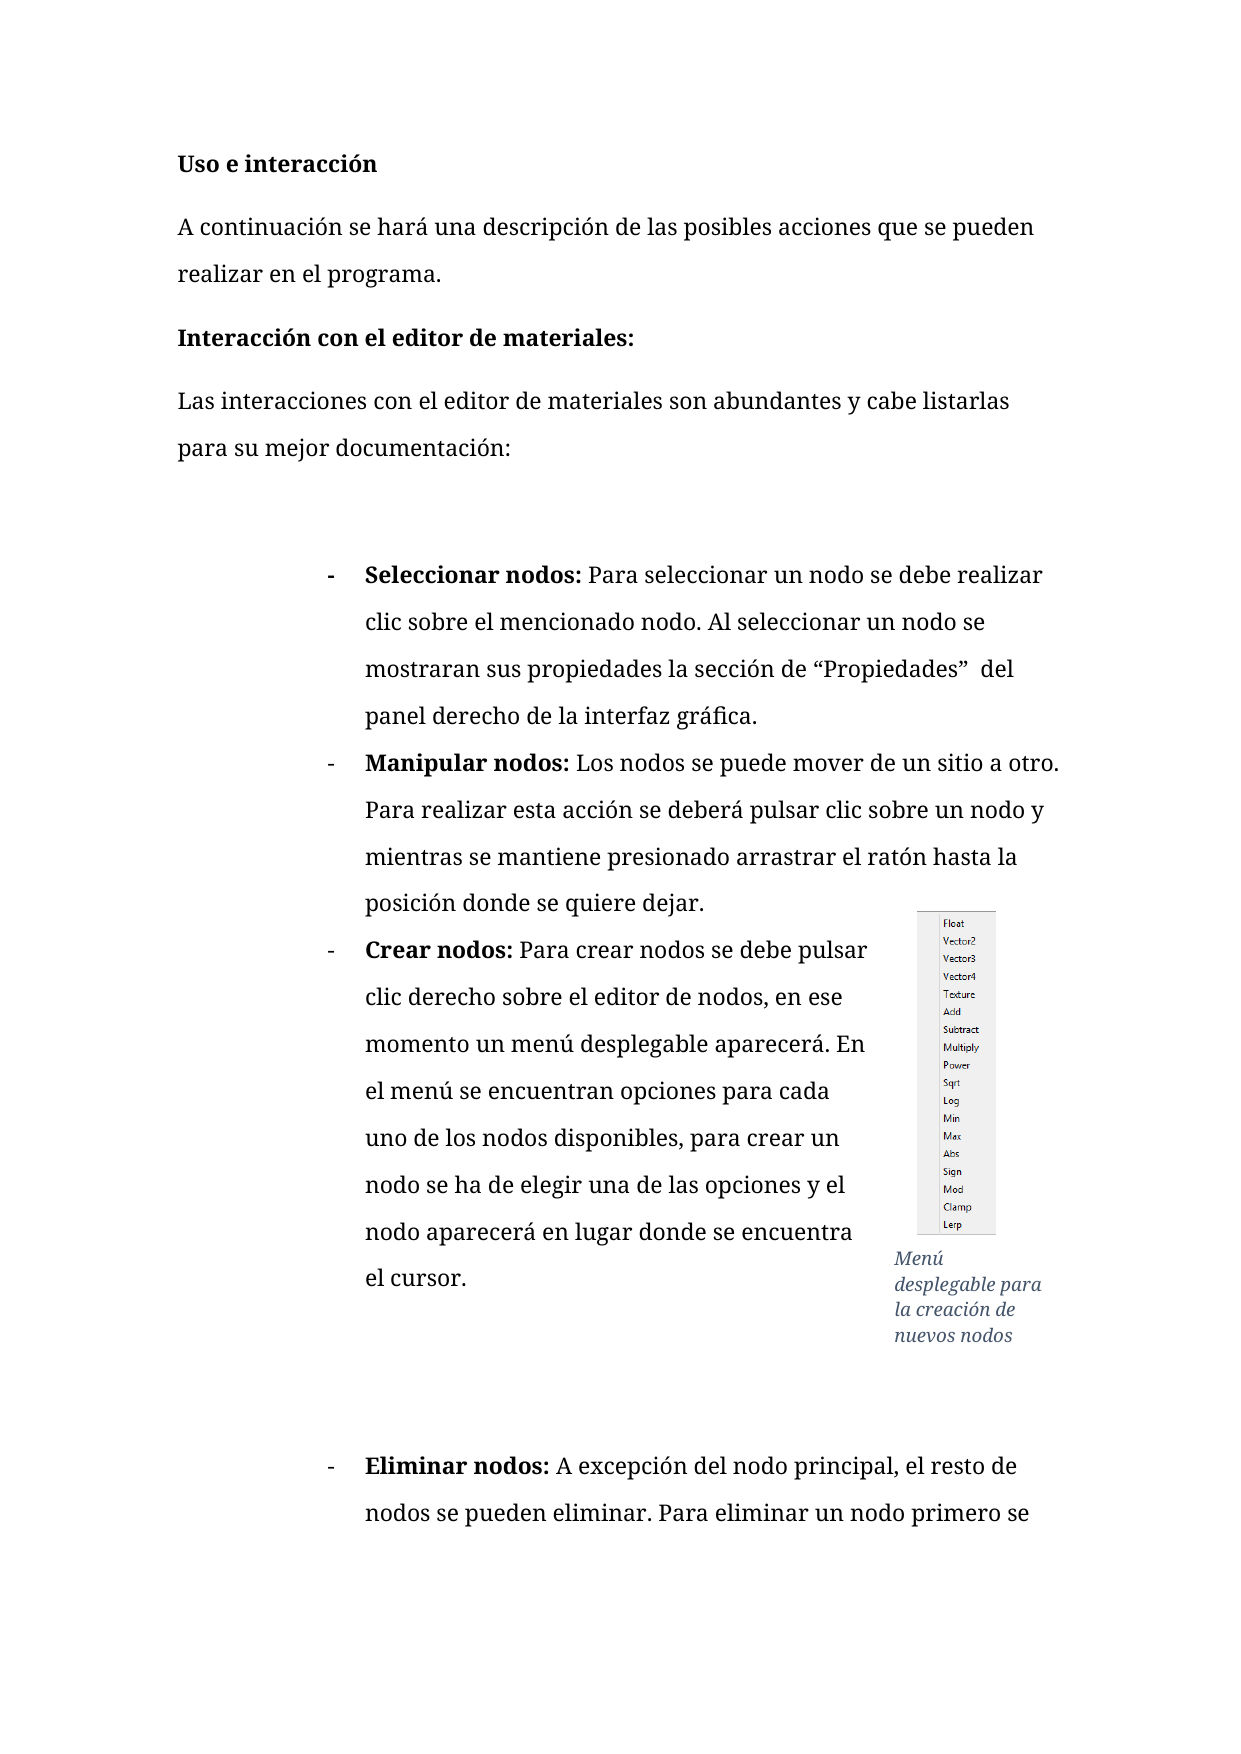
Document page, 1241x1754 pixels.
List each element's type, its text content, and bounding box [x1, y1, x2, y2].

text Las interacciones con el editor de materiales son abundantes y cabe listarlas para su mejor documentación: [177, 385, 1063, 463]
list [327, 1450, 1063, 1528]
list Manipular nodos: Los nodos se puede mover de un sitio a otro. Para realizar esta acción se deberá pulsar clic sobre un nodo y mientras se mantiene presionado arrastrar el ratón hasta la posición donde se quiere dejar. [327, 747, 1063, 918]
text A continuación se hará una descripción de las posibles acciones que se pueden realizar en el programa. [177, 211, 1063, 289]
text Uso e interacción [177, 148, 1063, 179]
list Crear nodos: Para crear nodos se debe pulsar clic derecho sobre el editor de nodos, en ese momento un menú desplegable aparecerá. En el menú se encuentran opciones para cada uno de los nodos disponibles, para crear un nodo se ha de elegir una de las opciones y el nodo aparecerá en lugar donde se encuentra el cursor. [327, 934, 1063, 1293]
list Seleccionar nodos: Para seleccionar un nodo se debe realizar clic sobre el mencionado nodo. Al seleccionar un nodo se mostraran sus propiedades la sección de “Propiedades” del panel derecho de la interfaz gráfica. [327, 559, 1063, 731]
picture [917, 911, 996, 1235]
text Interacción con el editor de materiales: [177, 322, 1063, 353]
